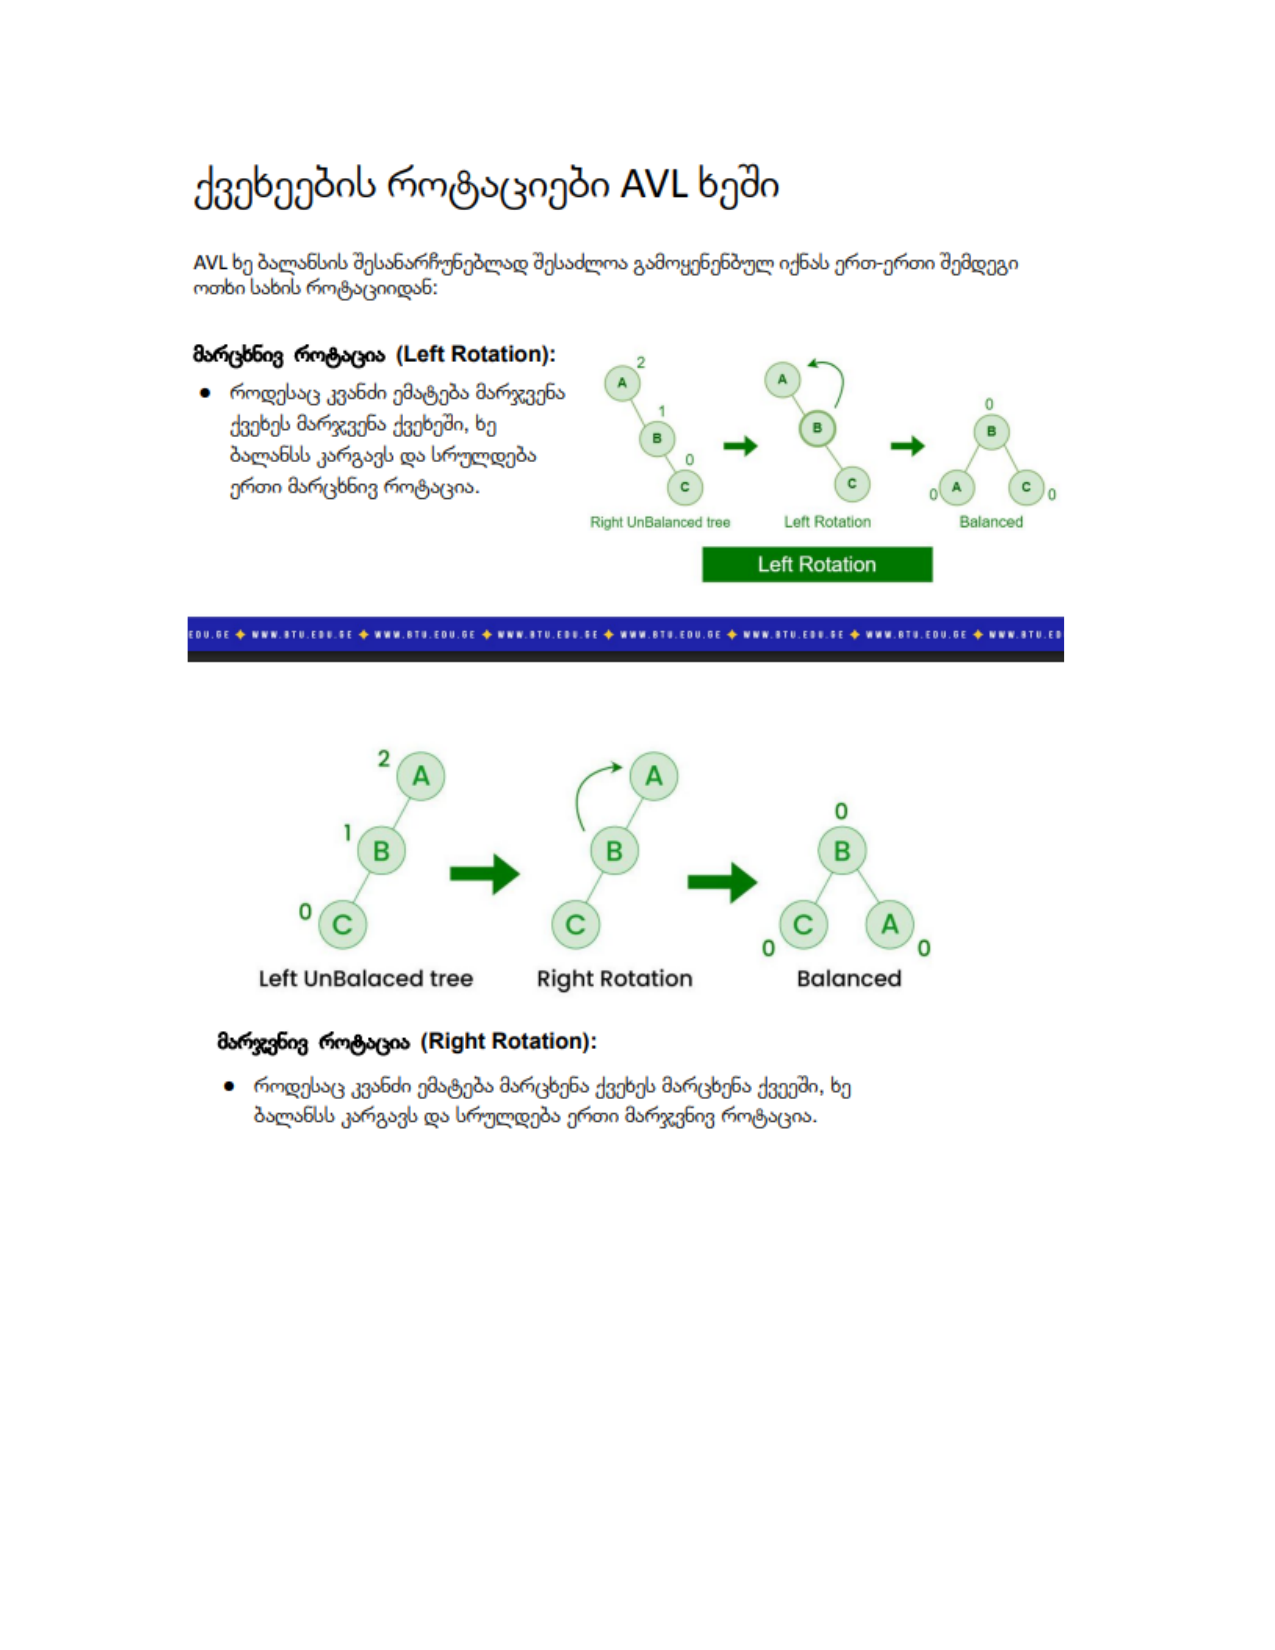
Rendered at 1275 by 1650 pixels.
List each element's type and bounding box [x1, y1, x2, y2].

picture [187, 150, 1065, 1135]
